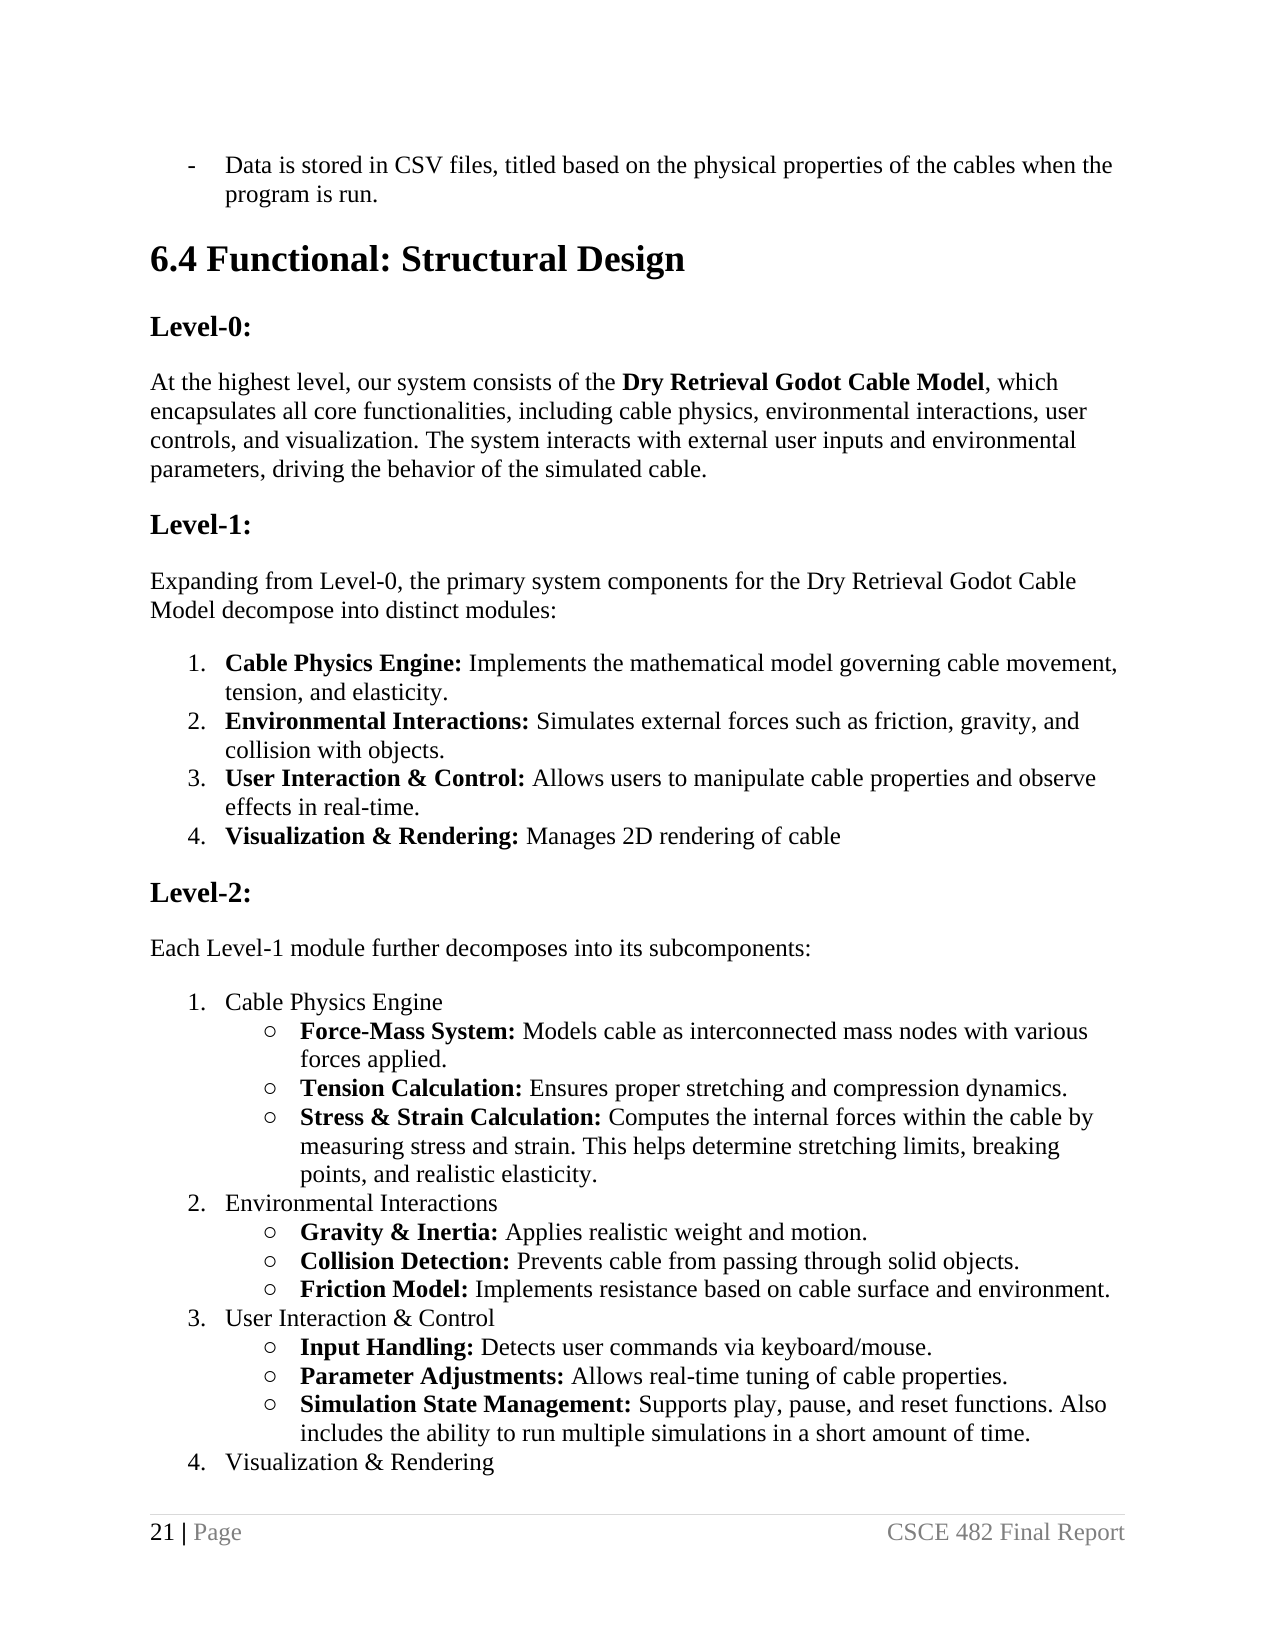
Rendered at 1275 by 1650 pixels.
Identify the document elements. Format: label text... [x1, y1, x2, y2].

list Stress & Strain Calculation: Computes the internal forces within the cable by measuring stress and strain. This helps determine stretching limits, breaking points, and realistic elasticity. [262, 1102, 1125, 1188]
list Visualization & Rendering: Manages 2D rendering of cable [187, 821, 1125, 850]
subtitle Level-0: [150, 309, 1125, 342]
list Data is stored in CSV files, titled based on the physical properties of the cables when the program is run. [187, 150, 1125, 207]
list Simulation State Management: Supports play, pause, and reset functions. Also includes the ability to run multiple simulations in a short amount of time. [262, 1389, 1125, 1447]
list Collision Detection: Prevents cable from passing through solid objects. [262, 1246, 1125, 1274]
text At the highest level, our system consists of the Dry Retrieval Godot Cable Model, which encapsulates all core functionalities, including cable physics, environmental interactions, user controls, and visualization. The system interacts with external user inputs and environmental parameters, driving the behavior of the simulated cable. [150, 367, 1125, 482]
list User Interaction & Control: Allows users to manipulate cable properties and observe effects in real-time. [187, 763, 1125, 821]
list Cable Physics Engine: Implements the mathematical model governing cable movement, tension, and elasticity. [187, 648, 1125, 706]
text Expanding from Level-0, the primary system components for the Dry Retrieval Godot Cable Model decompose into distinct modules: [150, 566, 1125, 623]
list Gravity & Inertia: Applies realistic weight and motion. [262, 1217, 1125, 1246]
subtitle Level-2: [150, 875, 1125, 908]
text Each Level-1 module further decomposes into its subcomponents: [150, 933, 1125, 962]
list User Interaction & Control [187, 1303, 1125, 1332]
list Force-Mass System: Models cable as interconnected mass nodes with various forces applied. [262, 1016, 1125, 1073]
list Tension Calculation: Ensures proper stretching and compression dynamics. [262, 1073, 1125, 1102]
list Environmental Interactions: Simulates external forces such as friction, gravity, and collision with objects. [187, 706, 1125, 763]
subtitle 6.4 Functional: Structural Design [150, 237, 1125, 280]
list Environmental Interactions [187, 1188, 1125, 1217]
list Parameter Adjustments: Allows real-time tuning of cable properties. [262, 1361, 1125, 1389]
subtitle Level-1: [150, 507, 1125, 541]
list Cable Physics Engine [187, 987, 1125, 1016]
list Friction Model: Implements resistance based on cable surface and environment. [262, 1274, 1125, 1303]
list Visualization & Rendering [187, 1447, 1125, 1476]
list Input Handling: Detects user commands via keyboard/mouse. [262, 1332, 1125, 1361]
